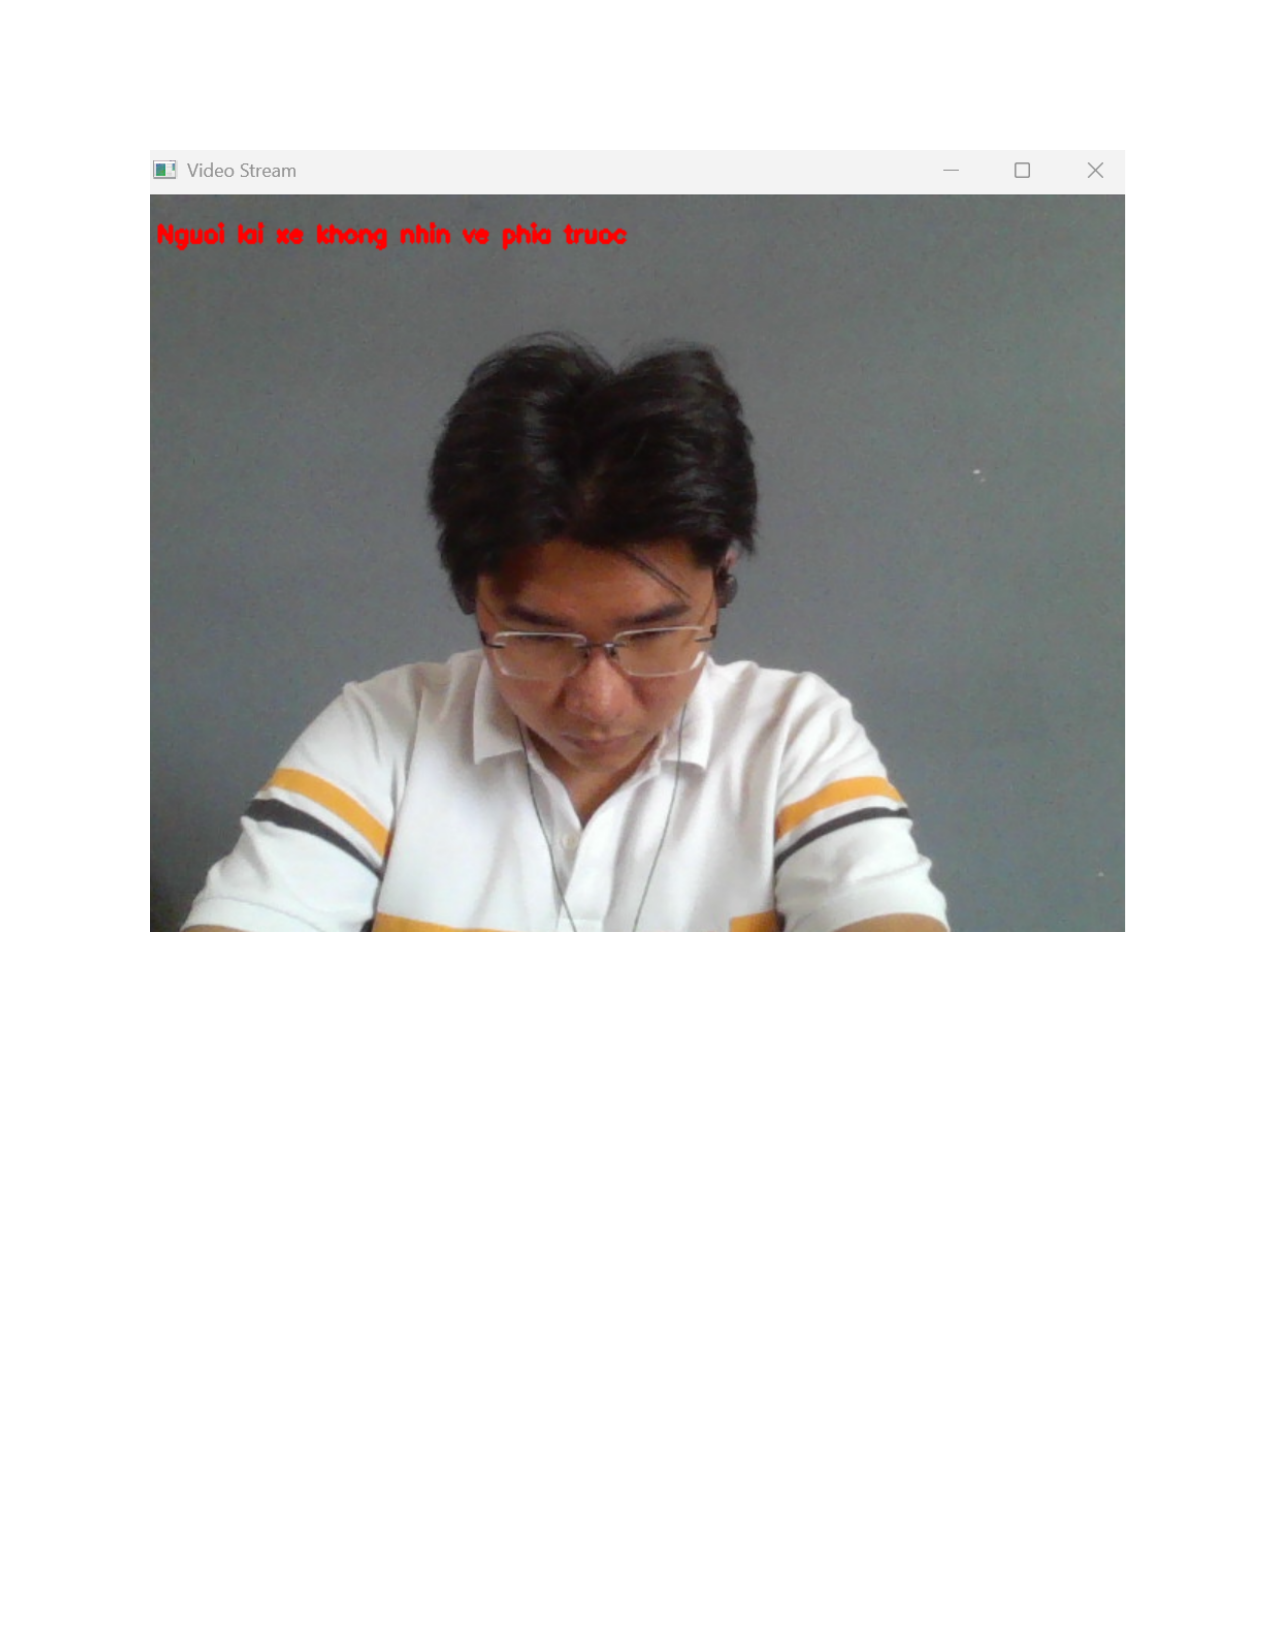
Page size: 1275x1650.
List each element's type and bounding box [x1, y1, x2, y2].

picture [150, 150, 1125, 932]
